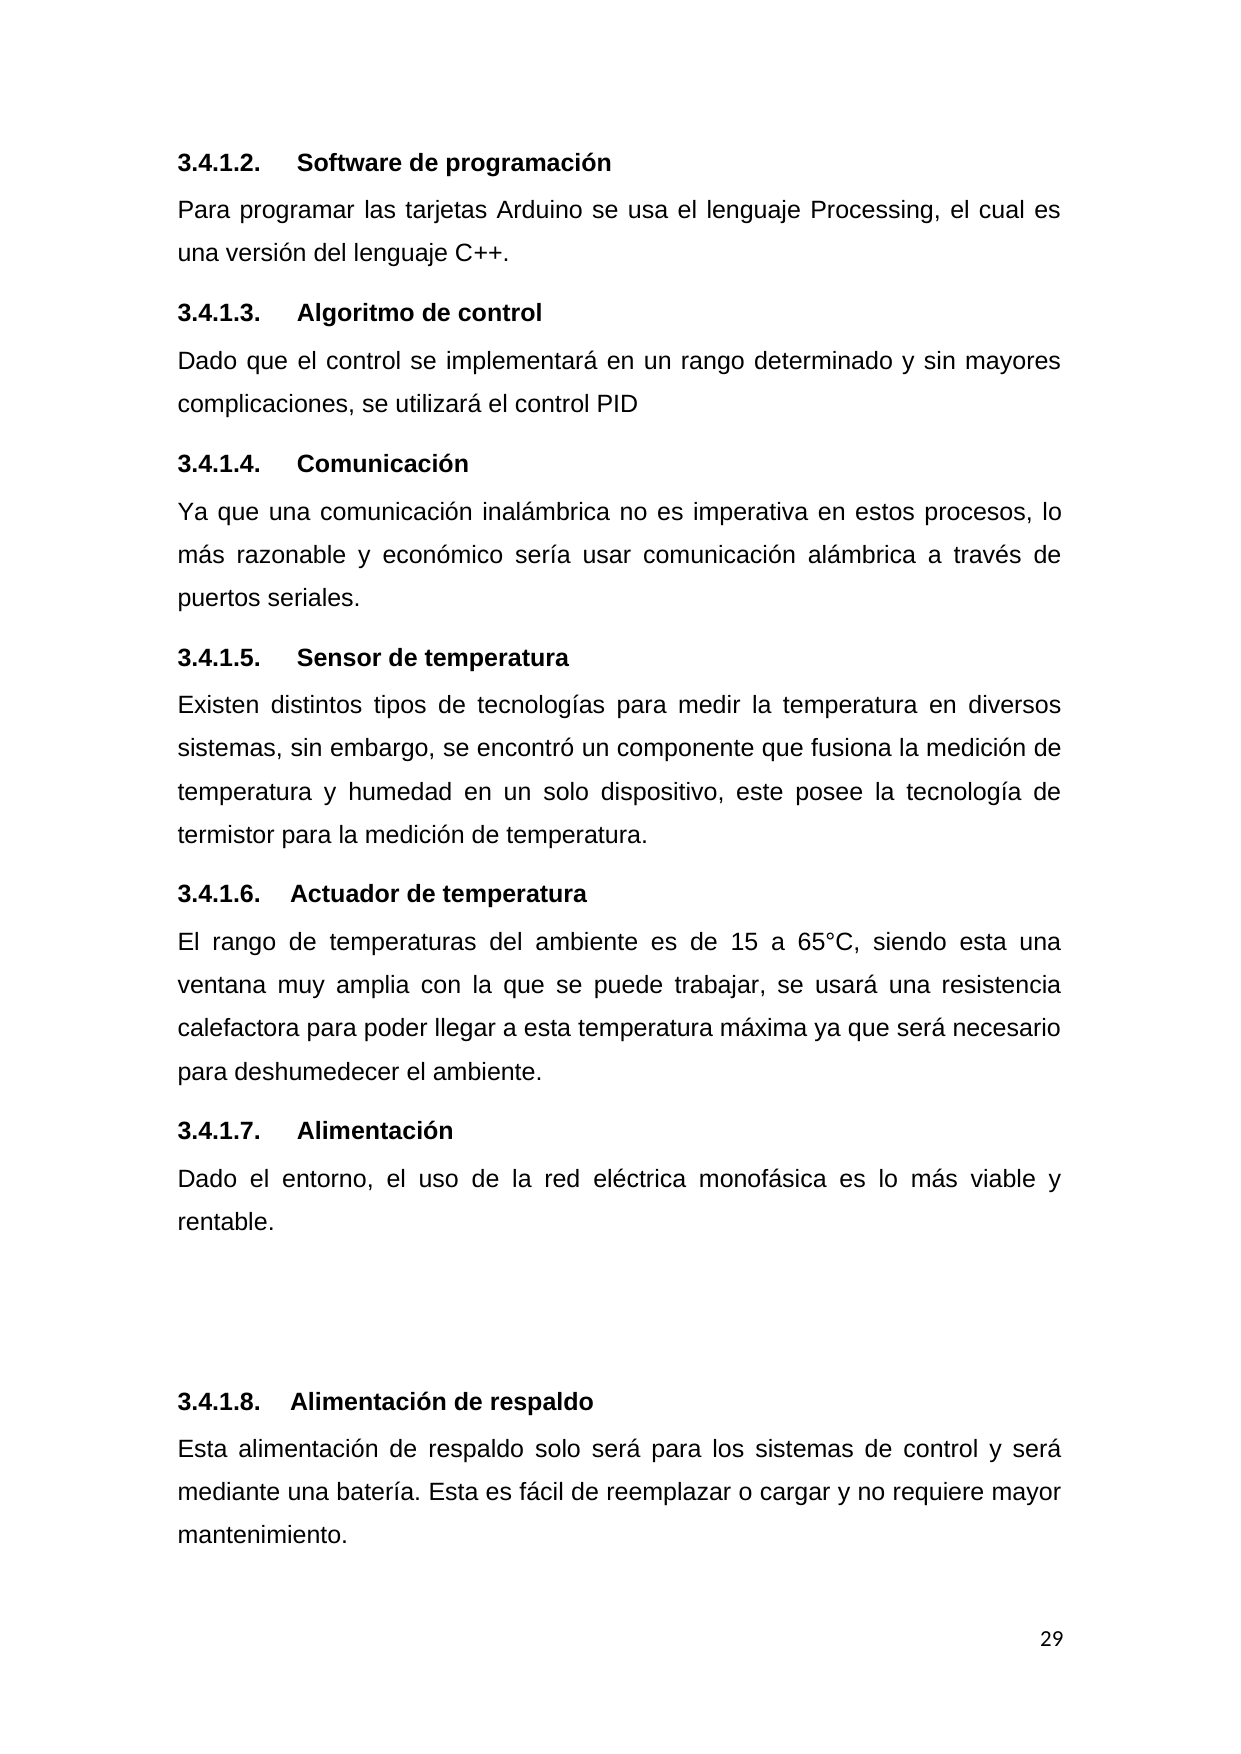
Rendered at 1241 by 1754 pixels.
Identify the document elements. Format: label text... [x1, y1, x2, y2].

text Para programar las tarjetas Arduino se usa el lenguaje Processing, el cual es una versión del lenguaje C++. [177, 195, 1063, 267]
subtitle Actuador de temperatura [177, 879, 1063, 908]
subtitle Alimentación de respaldo [177, 1387, 1063, 1415]
subtitle Sensor de temperatura [177, 643, 1063, 671]
subtitle Software de programación [177, 148, 1063, 176]
text Dado el entorno, el uso de la red eléctrica monofásica es lo más viable y rentable. [177, 1164, 1063, 1236]
subtitle Comunicación [177, 449, 1063, 478]
text Ya que una comunicación inalámbrica no es imperativa en estos procesos, lo más razonable y económico sería usar comunicación alámbrica a través de puertos seriales. [177, 497, 1063, 612]
text El rango de temperaturas del ambiente es de 15 a 65°C, siendo esta una ventana muy amplia con la que se puede trabajar, se usará una resistencia calefactora para poder llegar a esta temperatura máxima ya que será necesario para deshumedecer el ambiente. [177, 927, 1063, 1085]
text Esta alimentación de respaldo solo será para los sistemas de control y será mediante una batería. Esta es fácil de reemplazar o cargar y no requiere mayor mantenimiento. [177, 1434, 1063, 1549]
subtitle Algoritmo de control [177, 298, 1063, 327]
subtitle Alimentación [177, 1116, 1063, 1145]
text Existen distintos tipos de tecnologías para medir la temperatura en diversos sistemas, sin embargo, se encontró un componente que fusiona la medición de temperatura y humedad en un solo dispositivo, este posee la tecnología de termistor para la medición de temperatura. [177, 690, 1063, 848]
text Dado que el control se implementará en un rango determinado y sin mayores complicaciones, se utilizará el control PID [177, 346, 1063, 418]
